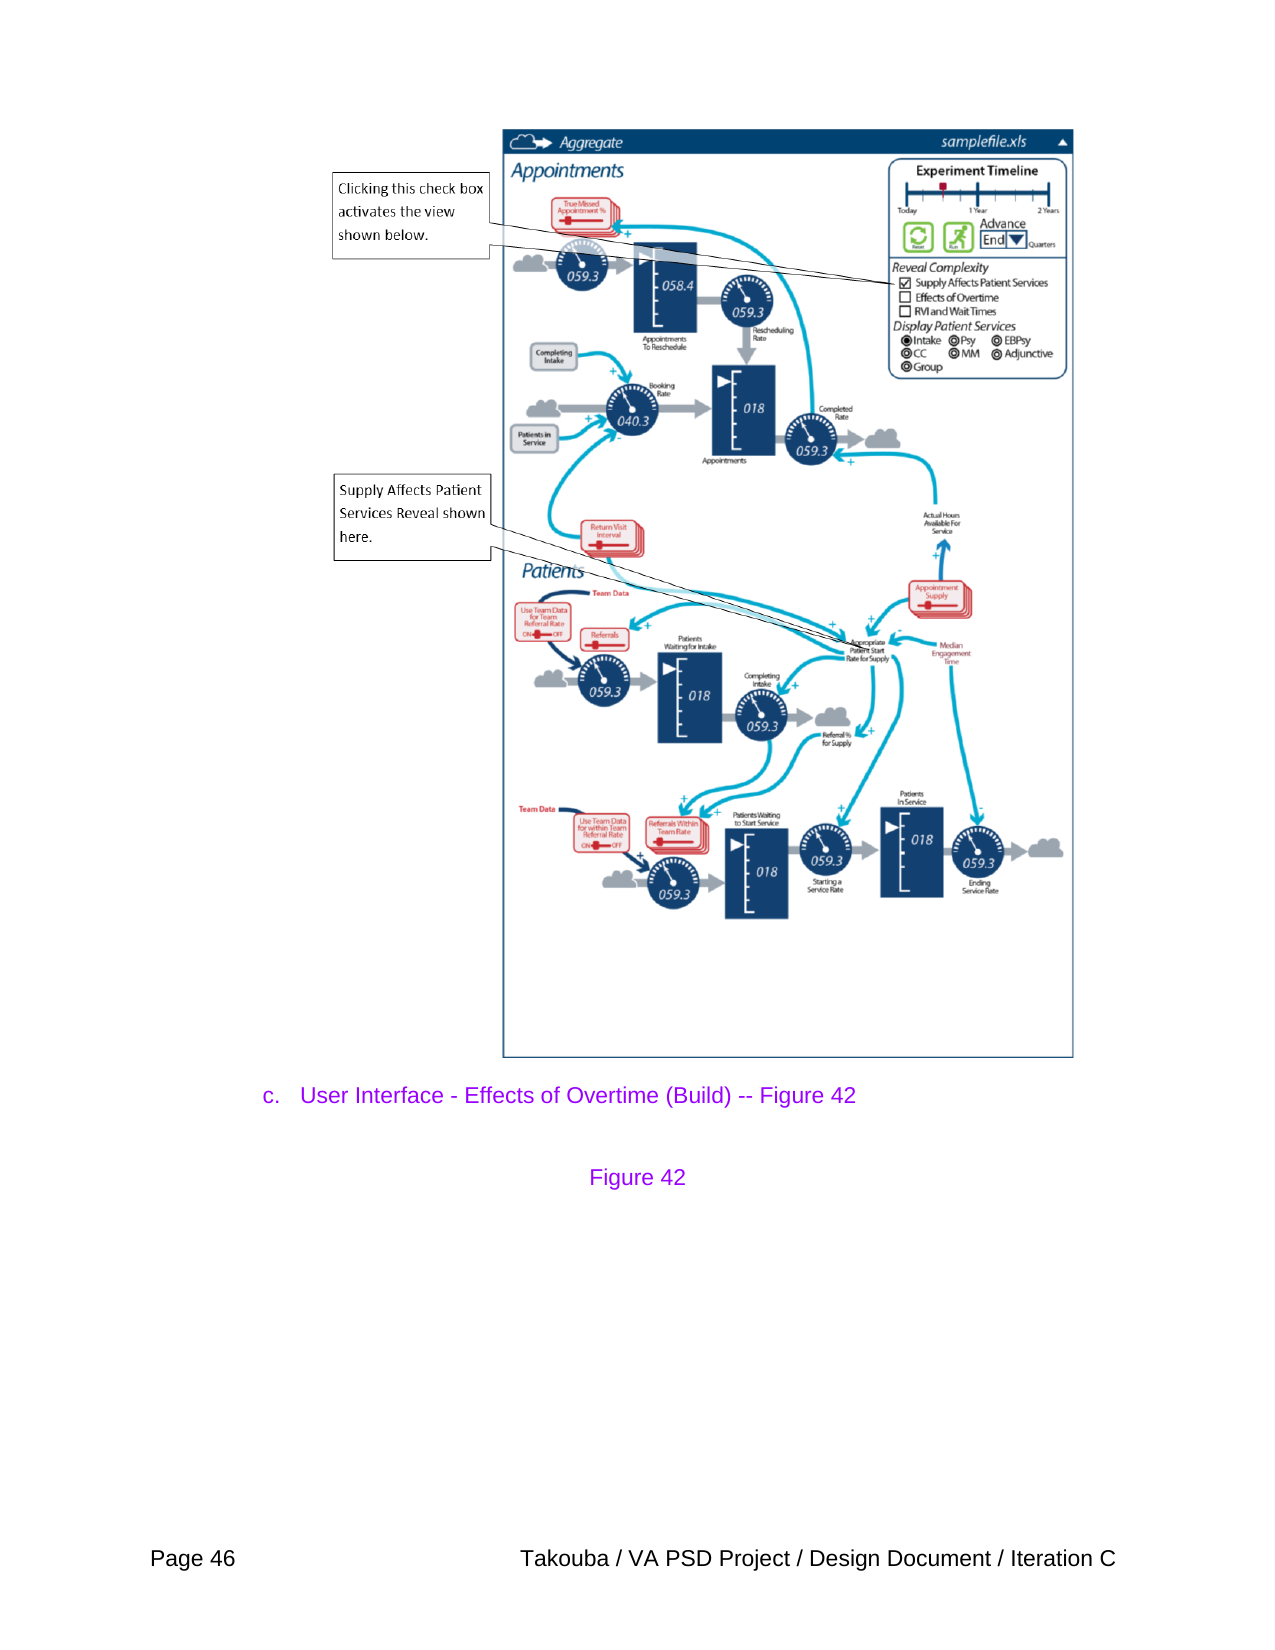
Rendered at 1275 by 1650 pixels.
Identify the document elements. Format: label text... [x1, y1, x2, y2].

picture [150, 112, 1125, 1078]
list User Interface - Effects of Overtime (Build) -- Figure 42 [262, 1082, 1125, 1109]
text Figure 42 [150, 1133, 1125, 1226]
